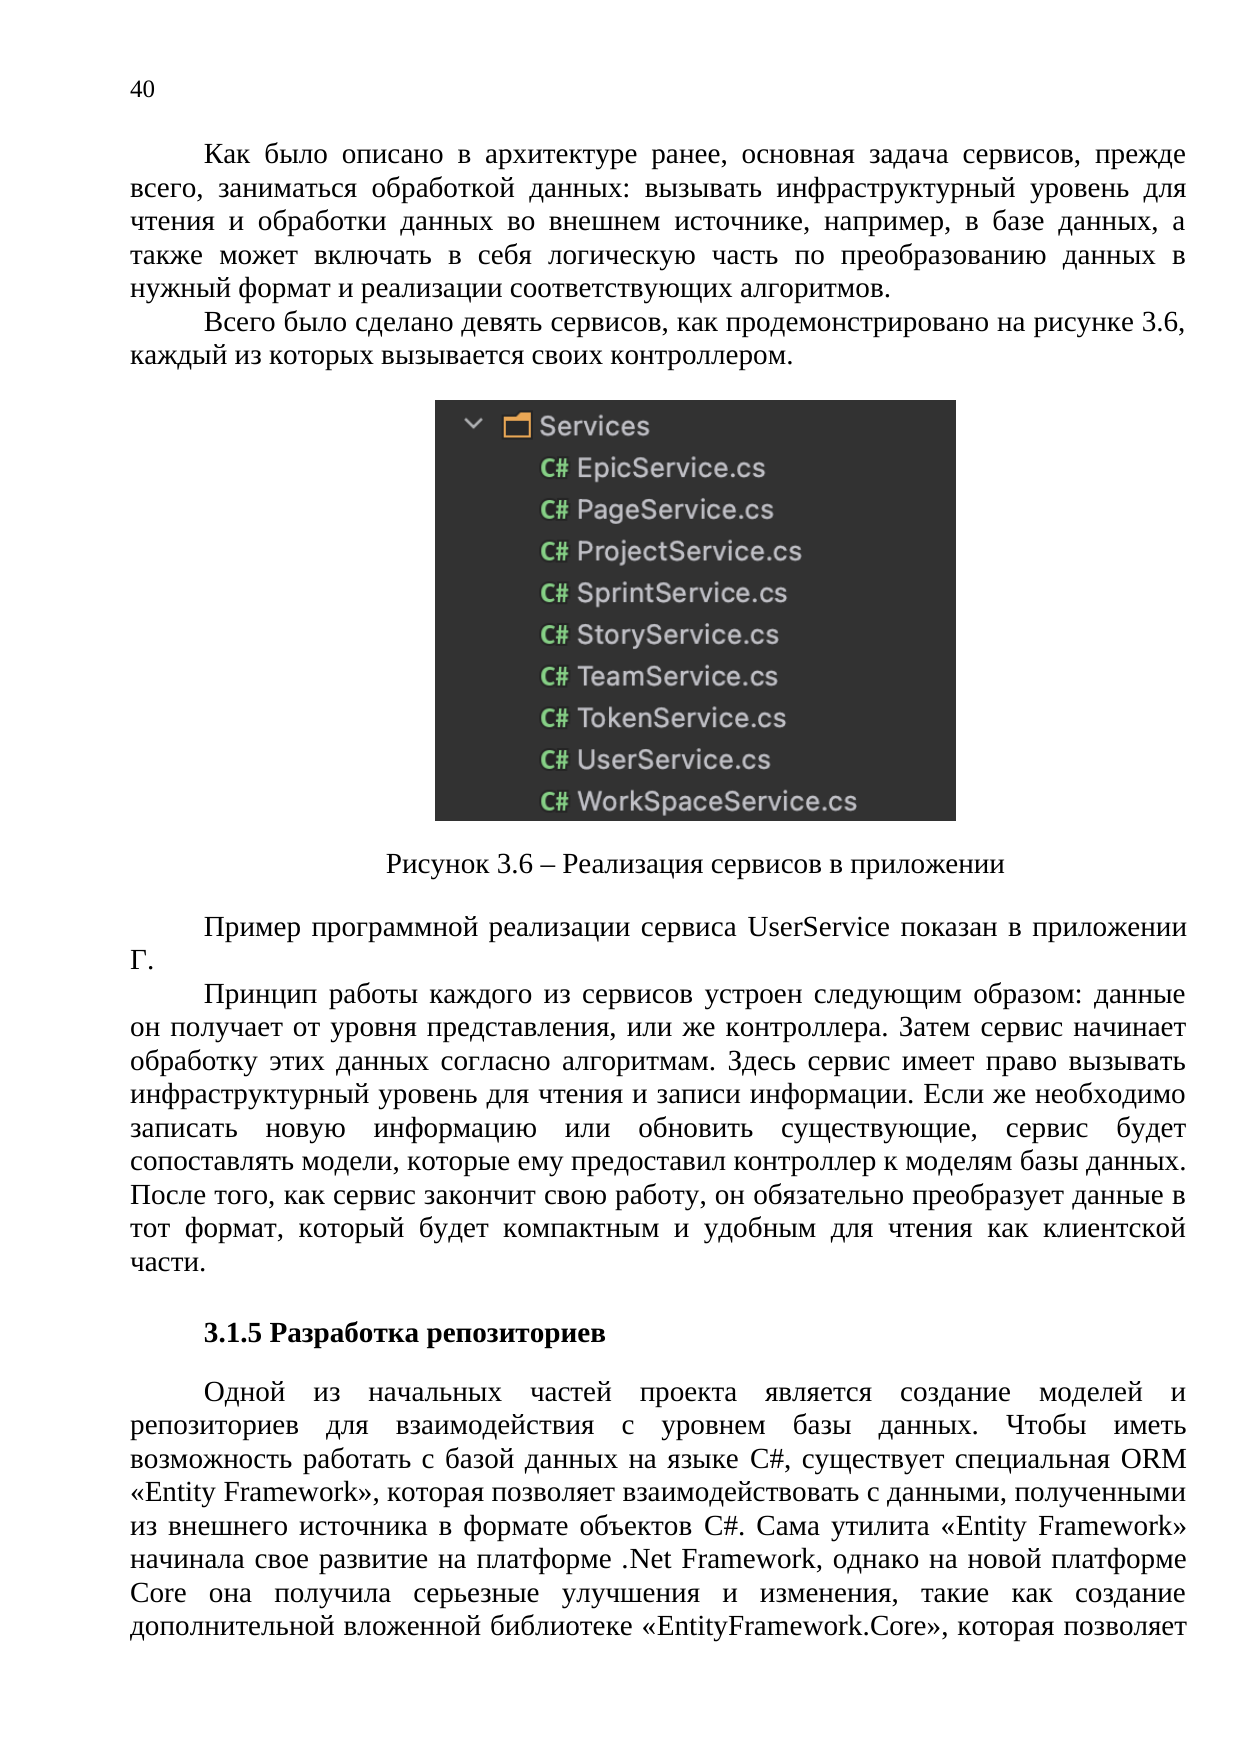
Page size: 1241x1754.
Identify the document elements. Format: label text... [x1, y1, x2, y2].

list Разработка репозиториев [130, 1315, 1187, 1349]
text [130, 1374, 1187, 1642]
picture [435, 400, 956, 821]
text Пример программной реализации сервиса UserService показан в приложении Г. [130, 909, 1187, 976]
text Принцип работы каждого из сервисов устроен следующим образом: данные он получает от уровня представления, или же контроллера. Затем сервис начинает обработку этих данных согласно алгоритмам. Здесь сервис имеет право вызывать инфраструктурный уровень для чтения и записи информации. Если же необходимо записать новую информацию или обновить существующие, сервис будет сопоставлять модели, которые ему предоставил контроллер к моделям базы данных. После того, как сервис закончит свою работу, он обязательно преобразует данные в тот формат, который будет компактным и удобным для чтения как клиентской части. [130, 976, 1187, 1278]
text Рисунок 3.6 – Реализация сервисов в приложении [130, 846, 1187, 879]
text Всего было сделано девять сервисов, как продемонстрировано на рисунке 3.6, каждый из которых вызывается своих контроллером. [130, 304, 1187, 371]
text Как было описано в архитектуре ранее, основная задача сервисов, прежде всего, заниматься обработкой данных: вызывать инфраструктурный уровень для чтения и обработки данных во внешнем источнике, например, в базе данных, а также может включать в себя логическую часть по преобразованию данных в нужный формат и реализации соответствующих алгоритмов. [130, 136, 1187, 304]
